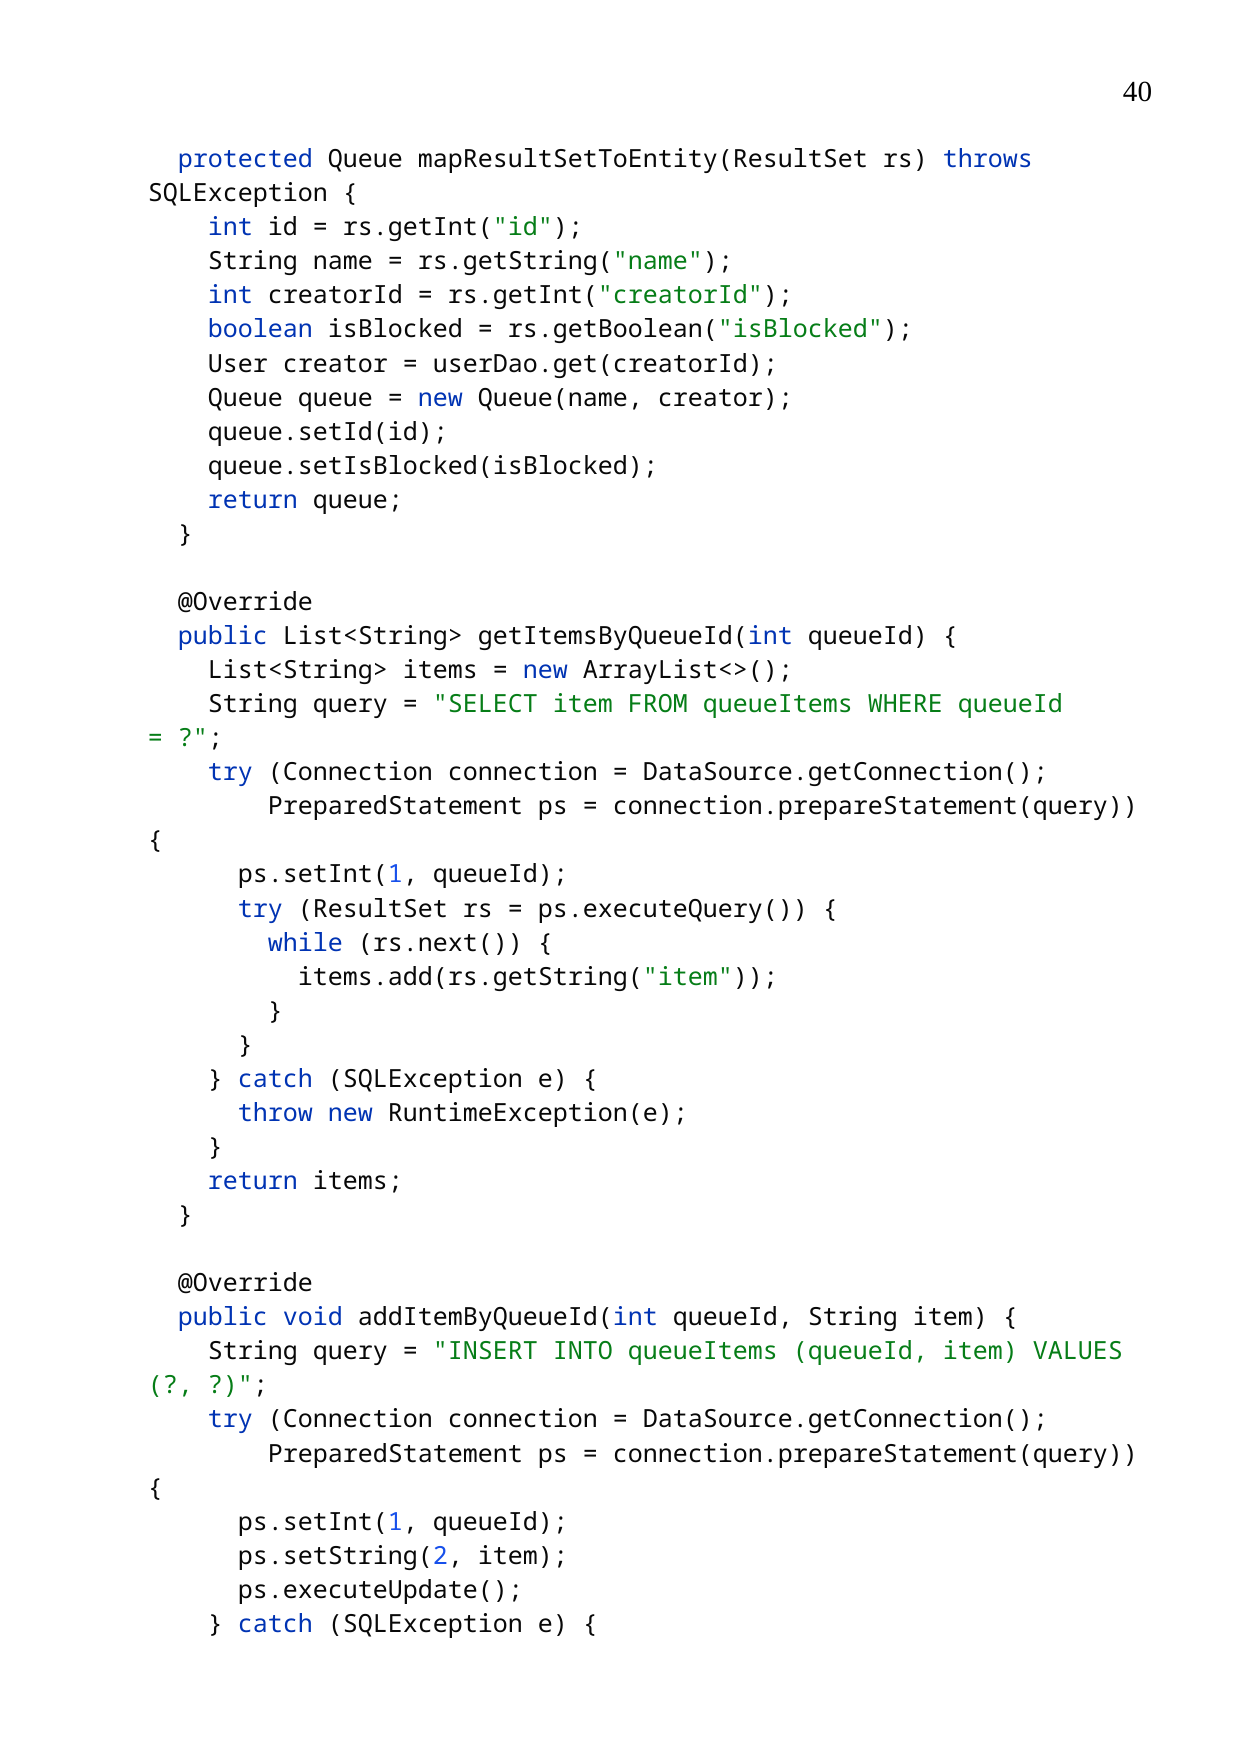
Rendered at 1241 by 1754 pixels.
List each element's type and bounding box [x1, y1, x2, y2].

text [148, 141, 1152, 1639]
